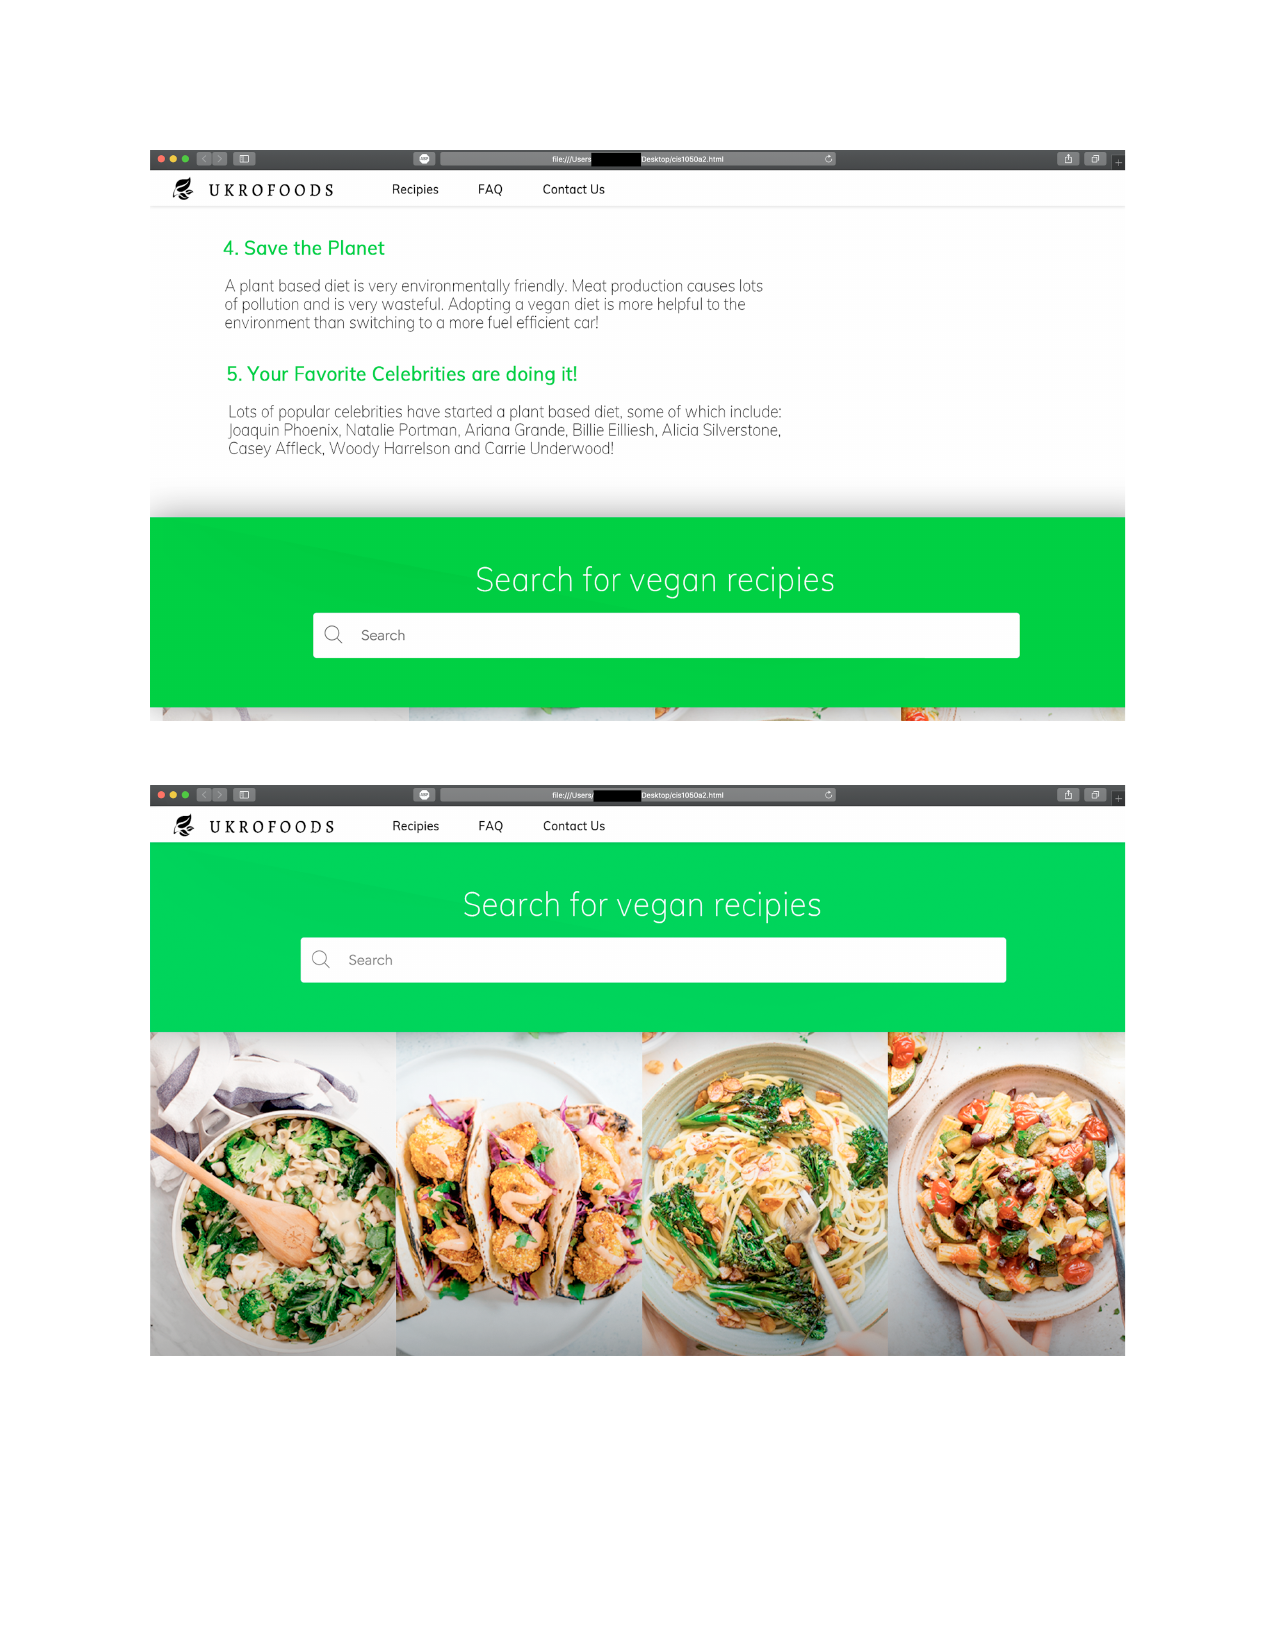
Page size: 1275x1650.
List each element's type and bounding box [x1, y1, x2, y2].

picture [150, 785, 1125, 1356]
picture [150, 150, 1125, 721]
